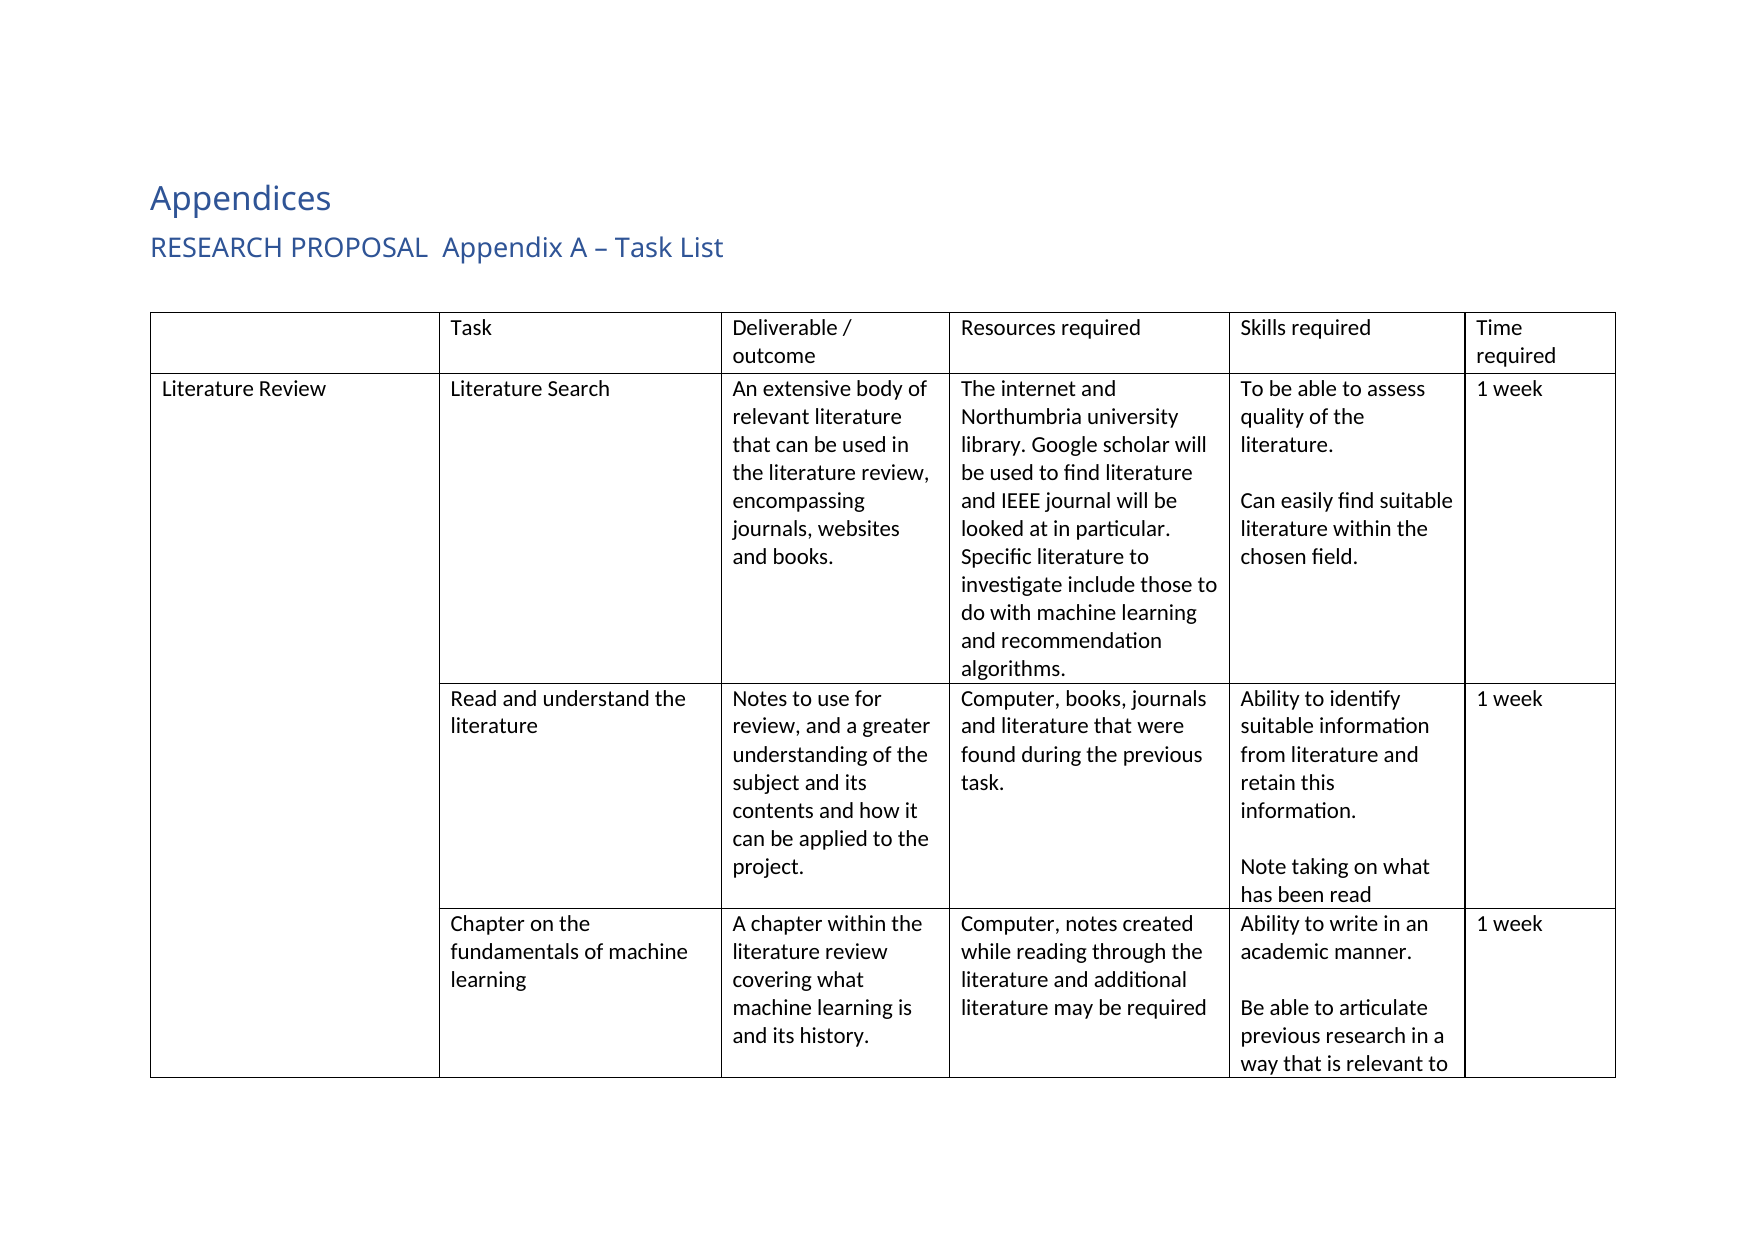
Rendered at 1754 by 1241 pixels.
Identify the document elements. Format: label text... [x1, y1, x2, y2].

subtitle Appendices [150, 175, 1604, 220]
table_cell Read and understand the literature [440, 684, 721, 908]
table_cell 1 week [1466, 684, 1615, 908]
table_header [151, 313, 439, 373]
table_cell Literature Review [151, 374, 439, 1077]
table_cell Ability to identify suitable information from literature and retain this information. Note taking on what has been read [1230, 684, 1464, 908]
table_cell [722, 909, 949, 1077]
table_header Task [440, 313, 721, 373]
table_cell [1230, 909, 1464, 1077]
table_header Time required [1466, 313, 1615, 373]
table_header Deliverable / outcome [722, 313, 949, 373]
table_cell 1 week [1466, 374, 1615, 683]
table_header Skills required [1230, 313, 1464, 373]
table_cell To be able to assess quality of the literature. Can easily find suitable literature within the chosen field. [1230, 374, 1464, 683]
table_cell The internet and Northumbria university library. Google scholar will be used to find literature and IEEE journal will be looked at in particular. Specific literature to investigate include those to do with machine learning and recommendation algorithms. [950, 374, 1229, 683]
table_cell Notes to use for review, and a greater understanding of the subject and its contents and how it can be applied to the project. [722, 684, 949, 908]
table_header Resources required [950, 313, 1229, 373]
table_cell 1 week [1466, 909, 1615, 1077]
table_cell Computer, books, journals and literature that were found during the previous task. [950, 684, 1229, 908]
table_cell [950, 909, 1229, 1077]
table_cell Literature Search [440, 374, 721, 683]
subtitle RESEARCH PROPOSAL Appendix A – Task List [150, 228, 1604, 265]
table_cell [440, 909, 721, 1077]
table_cell An extensive body of relevant literature that can be used in the literature review, encompassing journals, websites and books. [722, 374, 949, 683]
